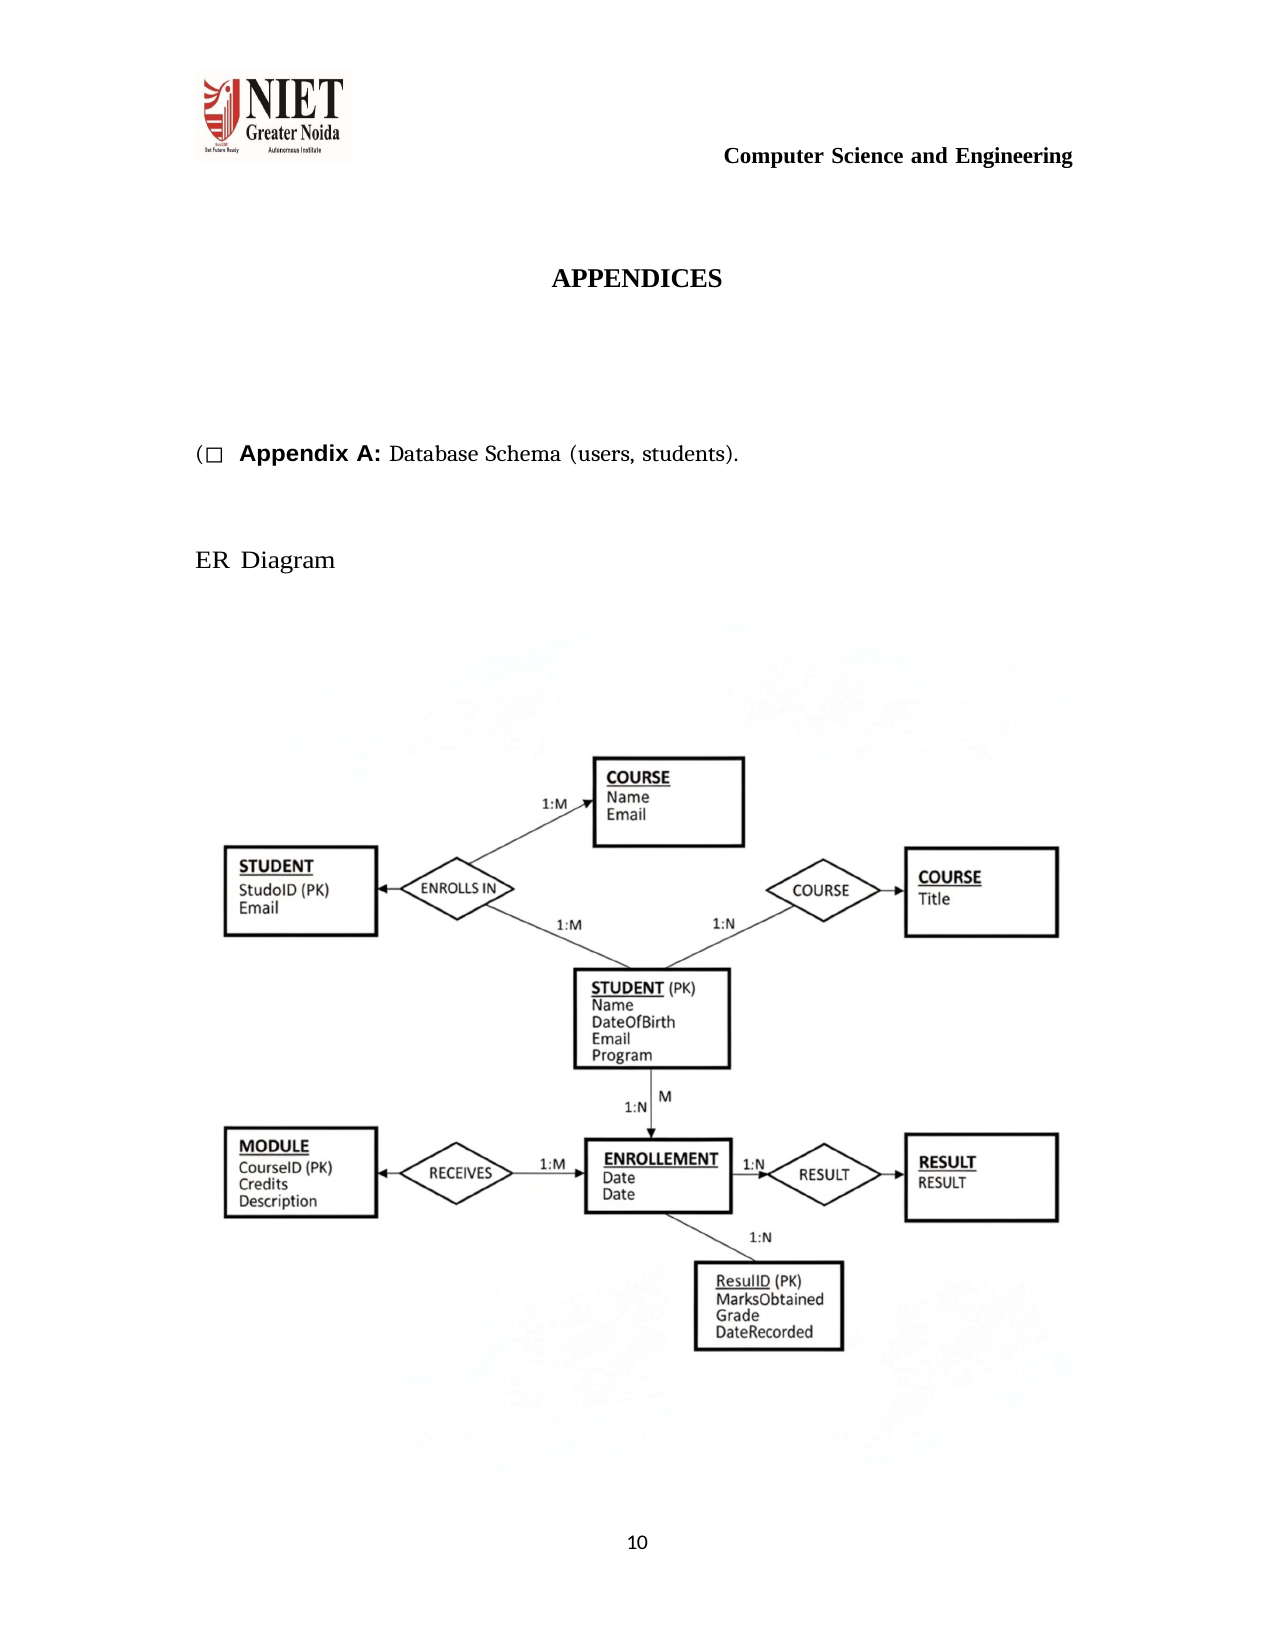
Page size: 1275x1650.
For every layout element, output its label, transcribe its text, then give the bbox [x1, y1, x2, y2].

text (◻ Appendix A: Database Schema (users, students). [195, 440, 1125, 467]
picture [194, 618, 1078, 1477]
subtitle APPENDICES [187, 262, 1087, 294]
text ER Diagram [195, 545, 1125, 574]
picture [195, 69, 352, 163]
